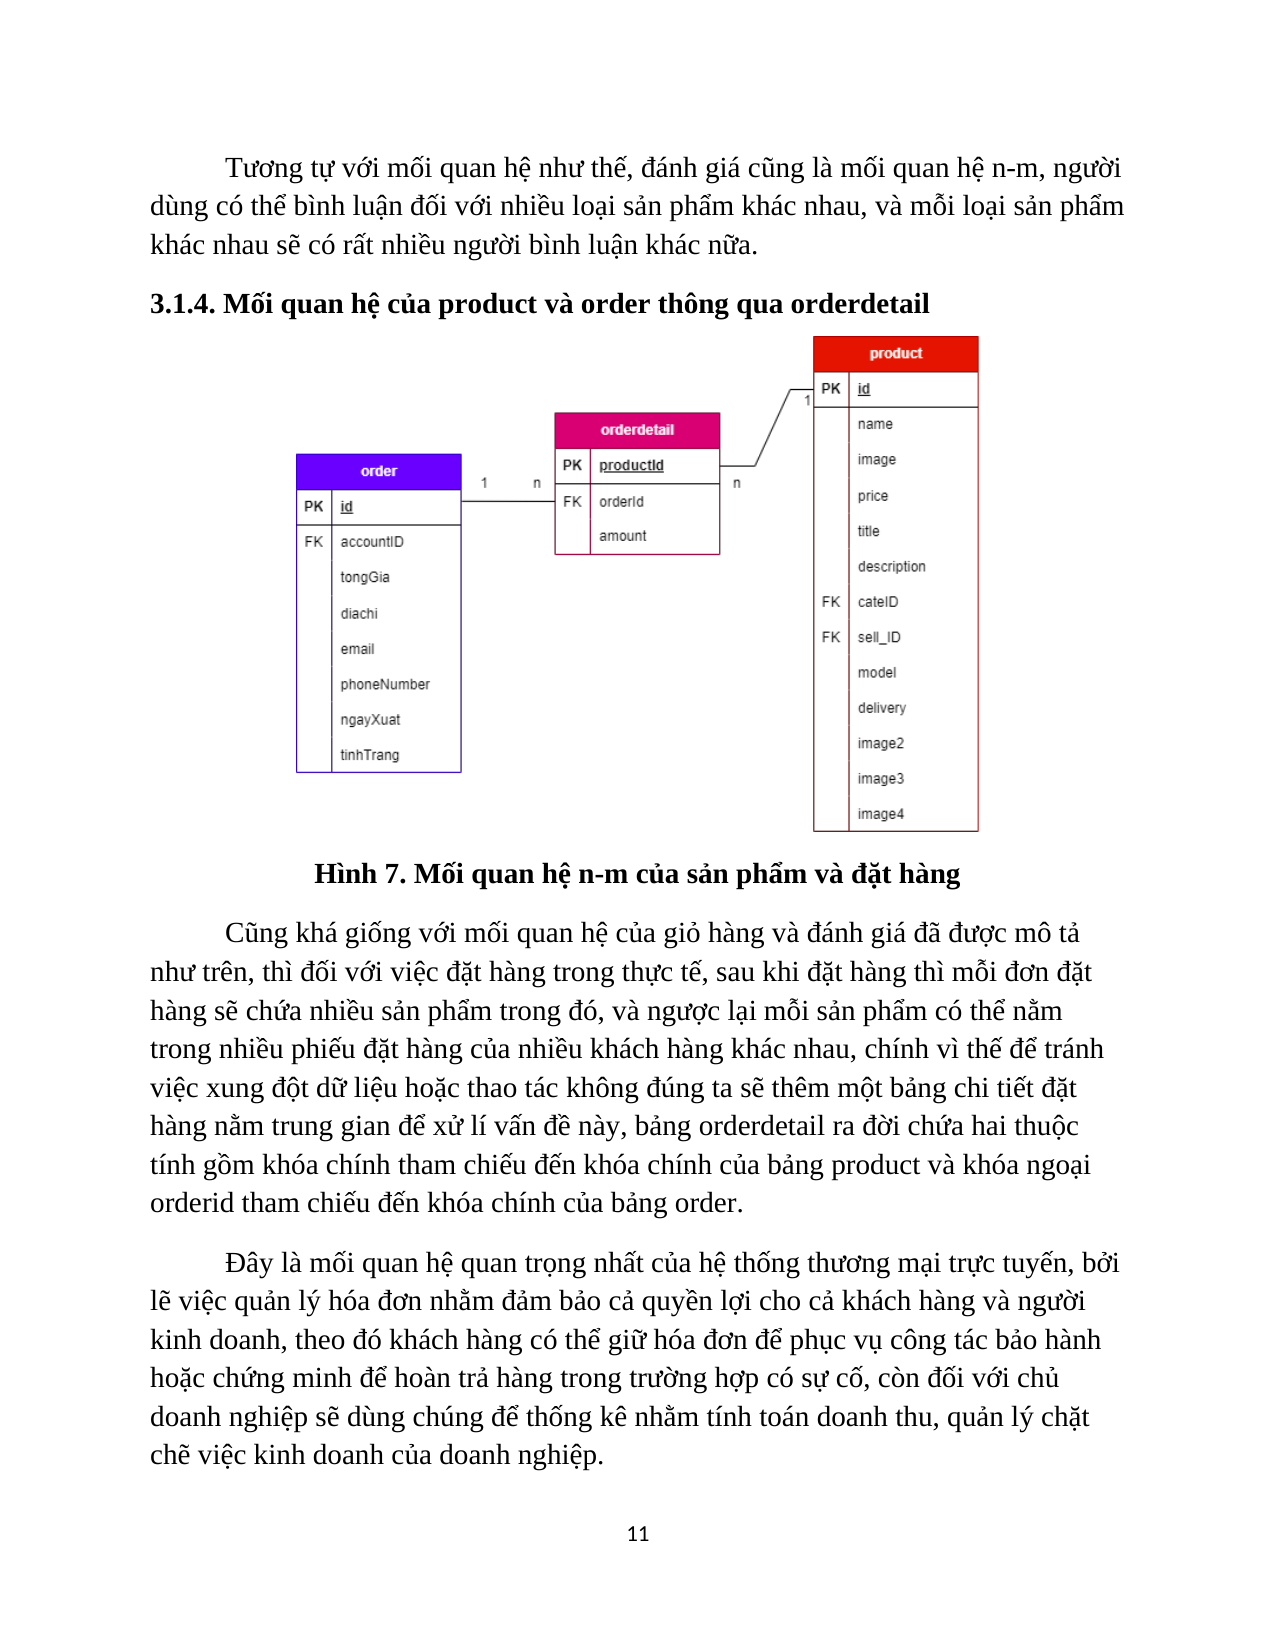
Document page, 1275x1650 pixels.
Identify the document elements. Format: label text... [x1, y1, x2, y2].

text Cũng khá giống với mối quan hệ của giỏ hàng và đánh giá đã được mô tả như trên, thì đối với việc đặt hàng trong thực tế, sau khi đặt hàng thì mỗi đơn đặt hàng sẽ chứa nhiều sản phẩm trong đó, và ngược lại mỗi sản phẩm có thể nằm trong nhiều phiếu đặt hàng của nhiều khách hàng khác nhau, chính vì thế để tránh việc xung đột dữ liệu hoặc thao tác không đúng ta sẽ thêm một bảng chi tiết đặt hàng nằm trung gian để xử lí vấn đề này, bảng orderdetail ra đời chứa hai thuộc tính gồm khóa chính tham chiếu đến khóa chính của bảng product và khóa ngoại orderid tham chiếu đến khóa chính của bảng order. [150, 916, 1125, 1219]
picture [296, 336, 979, 832]
text Hình 7. Mối quan hệ n-m của sản phẩm và đặt hàng [150, 856, 1125, 890]
text Tương tự với mối quan hệ như thế, đánh giá cũng là mối quan hệ n-m, người dùng có thể bình luận đối với nhiều loại sản phẩm khác nhau, và mỗi loại sản phẩm khác nhau sẽ có rất nhiều người bình luận khác nữa. [150, 150, 1125, 261]
subtitle 3.1.4. Mối quan hệ của product và order thông qua orderdetail [150, 286, 1125, 320]
text Đây là mối quan hệ quan trọng nhất của hệ thống thương mại trực tuyến, bởi lẽ việc quản lý hóa đơn nhằm đảm bảo cả quyền lợi cho cả khách hàng và người kinh doanh, theo đó khách hàng có thể giữ hóa đơn để phục vụ công tác bảo hành hoặc chứng minh để hoàn trả hàng trong trường hợp có sự cố, còn đối với chủ doanh nghiệp sẽ dùng chúng để thống kê nhằm tính toán doanh thu, quản lý chặt chẽ việc kinh doanh của doanh nghiệp. [150, 1245, 1125, 1471]
